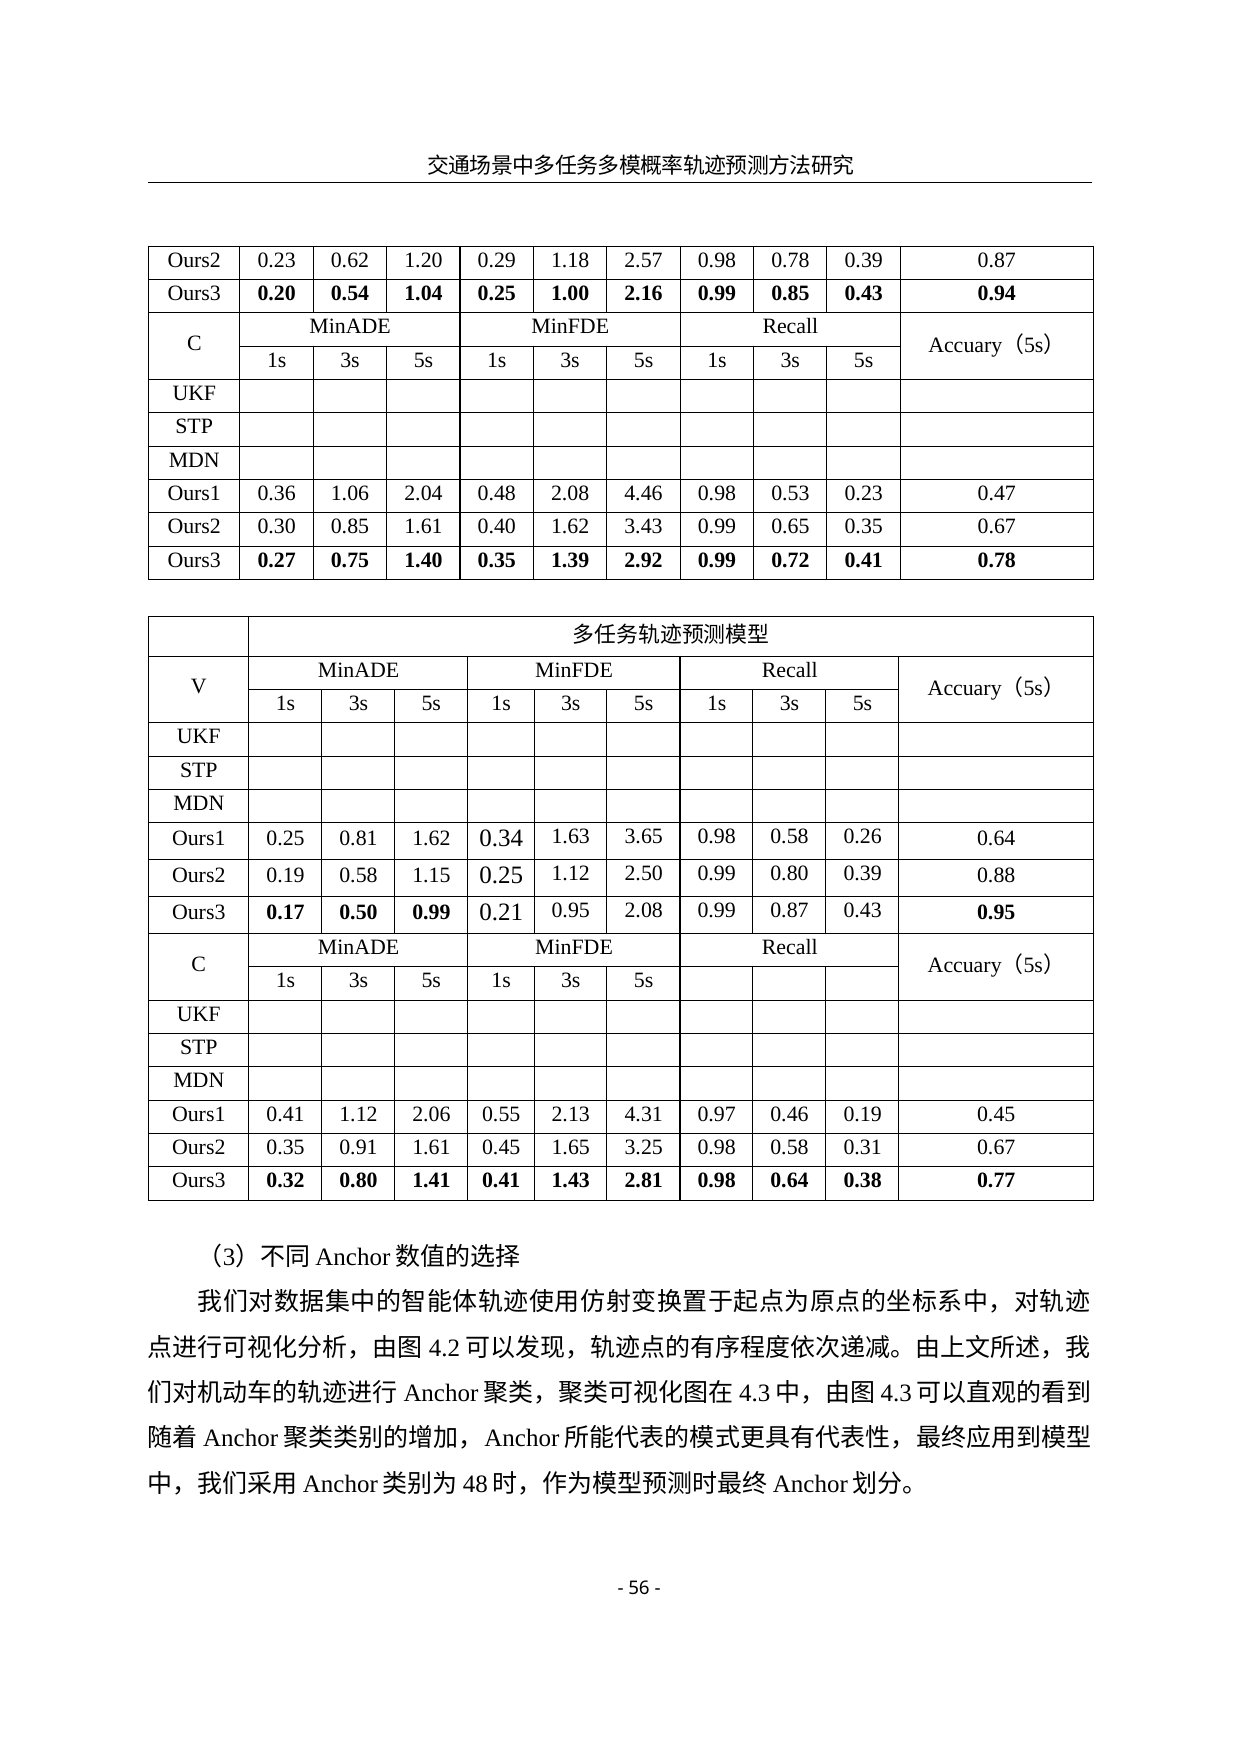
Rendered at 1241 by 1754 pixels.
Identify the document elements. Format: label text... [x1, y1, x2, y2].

table_cell 0.45 [899, 1101, 1093, 1133]
table_cell [240, 447, 313, 479]
table_cell 0.45 [468, 1134, 534, 1166]
table_cell 2.08 [534, 480, 606, 512]
table_cell [681, 790, 752, 822]
table_cell 0.43 [827, 280, 900, 312]
table_cell 3s [754, 347, 826, 379]
table_cell [901, 380, 1093, 412]
table_cell [535, 1001, 606, 1033]
table_cell 0.81 [322, 823, 394, 859]
table_cell [826, 1034, 898, 1066]
table_cell [468, 1034, 534, 1066]
table_cell [826, 757, 898, 789]
table_cell MinFDE [468, 934, 679, 966]
table_cell 0.85 [314, 513, 386, 546]
table_cell 5s [395, 967, 467, 999]
table_cell [681, 1067, 752, 1099]
table_cell [754, 413, 826, 446]
table_cell [534, 413, 606, 446]
table_cell 0.41 [249, 1101, 321, 1133]
table_cell V [149, 657, 248, 722]
table_cell [461, 413, 533, 446]
table_cell 0.85 [754, 280, 826, 312]
table_cell Recall [681, 313, 900, 346]
table_cell Accuary（5s） [899, 657, 1093, 722]
table_cell [240, 380, 313, 412]
table_cell 5s [607, 967, 679, 999]
table_cell [681, 1001, 752, 1033]
table_cell [754, 447, 826, 479]
table_cell [899, 1001, 1093, 1033]
table_cell 1.61 [395, 1134, 467, 1166]
table_cell [607, 380, 680, 412]
table_cell 1.18 [534, 247, 606, 279]
table_cell MinFDE [461, 313, 680, 346]
table_cell MDN [149, 447, 239, 479]
table_cell [395, 1067, 467, 1099]
table_cell MinADE [249, 657, 467, 689]
table_cell [753, 790, 825, 822]
table_cell 1s [468, 690, 534, 722]
table_cell 0.47 [901, 480, 1093, 512]
table_cell [753, 1001, 825, 1033]
table_cell 3s [314, 347, 386, 379]
table_cell 3.25 [607, 1134, 679, 1166]
table_cell 0.64 [899, 823, 1093, 859]
table_cell [322, 790, 394, 822]
table_cell [607, 790, 679, 822]
table_cell [468, 1067, 534, 1099]
table_cell 3s [322, 690, 394, 722]
table_cell [322, 723, 394, 756]
table_cell [827, 447, 900, 479]
table_cell [535, 790, 606, 822]
table_cell [899, 723, 1093, 756]
table_cell MDN [149, 1067, 248, 1099]
table_cell 2.57 [607, 247, 680, 279]
table_cell [468, 757, 534, 789]
table_cell [681, 447, 753, 479]
table_cell STP [149, 757, 248, 789]
table_cell 3s [535, 967, 606, 999]
table_cell 2.50 [607, 860, 679, 896]
table_cell [681, 380, 753, 412]
table_cell 0.25 [249, 823, 321, 859]
table_cell 0.25 [468, 860, 534, 896]
table_cell [314, 380, 386, 412]
table_cell 0.20 [240, 280, 313, 312]
table_cell 0.29 [461, 247, 533, 279]
table_cell 5s [826, 690, 898, 722]
table_cell 0.27 [240, 547, 313, 579]
table_cell Accuary（5s） [901, 313, 1093, 379]
table_cell 0.67 [901, 513, 1093, 546]
table_cell 2.04 [387, 480, 459, 512]
table_cell 1s [249, 967, 321, 999]
table_cell [535, 757, 606, 789]
table_cell 3.43 [607, 513, 680, 546]
table_cell Ours3 [149, 547, 239, 579]
table_cell [249, 757, 321, 789]
table_cell 0.39 [826, 860, 898, 896]
table_cell 1.04 [387, 280, 459, 312]
table_cell 1s [249, 690, 321, 722]
table_cell 0.17 [249, 897, 321, 933]
table_cell Ours1 [149, 480, 239, 512]
table_cell 0.87 [901, 247, 1093, 279]
table_cell UKF [149, 723, 248, 756]
table_cell 5s [395, 690, 467, 722]
table_cell 1s [681, 690, 752, 722]
table_cell [681, 967, 752, 999]
table_cell [322, 757, 394, 789]
table_cell [249, 790, 321, 822]
table_cell [607, 723, 679, 756]
table_cell [753, 723, 825, 756]
table_cell Ours2 [149, 247, 239, 279]
table_cell [607, 757, 679, 789]
table_cell 0.58 [753, 823, 825, 859]
table_cell 5s [827, 347, 900, 379]
table_cell 0.36 [240, 480, 313, 512]
table_cell [607, 1001, 679, 1033]
table_cell 0.65 [754, 513, 826, 546]
table_cell [607, 1067, 679, 1099]
table_cell 0.53 [754, 480, 826, 512]
table_cell 0.80 [322, 1167, 394, 1199]
table_cell 5s [607, 690, 679, 722]
table_cell 0.38 [826, 1167, 898, 1199]
table_cell 0.88 [899, 860, 1093, 896]
table_cell [899, 790, 1093, 822]
table_cell 0.87 [753, 897, 825, 933]
table_cell 0.23 [827, 480, 900, 512]
table_cell [681, 723, 752, 756]
table_cell 0.99 [681, 897, 752, 933]
table_cell MinADE [249, 934, 467, 966]
table_cell [395, 1034, 467, 1066]
table_cell [754, 380, 826, 412]
table_cell 1.61 [387, 513, 459, 546]
table_cell [395, 757, 467, 789]
table_cell Ours3 [149, 1167, 248, 1199]
table_cell [395, 790, 467, 822]
table_cell 5s [607, 347, 680, 379]
table_cell 2.81 [607, 1167, 679, 1199]
table_cell 0.67 [899, 1134, 1093, 1166]
table_cell Ours2 [149, 513, 239, 546]
table_cell 0.39 [827, 247, 900, 279]
table_cell 0.35 [827, 513, 900, 546]
table_cell 0.32 [249, 1167, 321, 1199]
table_cell [826, 1001, 898, 1033]
table_cell 0.98 [681, 1167, 752, 1199]
table_cell [395, 723, 467, 756]
table_cell 0.98 [681, 1134, 752, 1166]
table_cell [607, 1034, 679, 1066]
table_cell C [149, 934, 248, 999]
table_cell [249, 1034, 321, 1066]
table_cell MinFDE [468, 657, 679, 689]
table_cell [681, 1034, 752, 1066]
table_cell Ours2 [149, 1134, 248, 1166]
table_cell 0.26 [826, 823, 898, 859]
table_cell 0.64 [753, 1167, 825, 1199]
table_cell 3s [535, 690, 606, 722]
table_cell [534, 380, 606, 412]
table_cell [826, 1067, 898, 1099]
table_cell [249, 1001, 321, 1033]
table_cell 0.80 [753, 860, 825, 896]
table_cell Ours3 [149, 280, 239, 312]
table_cell [827, 380, 900, 412]
table_cell 0.50 [322, 897, 394, 933]
table_cell [753, 757, 825, 789]
table_cell C [149, 313, 239, 379]
table_cell MDN [149, 790, 248, 822]
table_cell Ours3 [149, 897, 248, 933]
table_cell Recall [681, 934, 898, 966]
table_cell 2.16 [607, 280, 680, 312]
table_cell 1.41 [395, 1167, 467, 1199]
table_cell 1s [681, 347, 753, 379]
table_cell [535, 1067, 606, 1099]
table_cell 1.62 [534, 513, 606, 546]
table_cell 0.55 [468, 1101, 534, 1133]
table_cell 0.48 [461, 480, 533, 512]
table_cell [535, 1034, 606, 1066]
table_cell 1s [468, 967, 534, 999]
table_cell [468, 723, 534, 756]
table_cell [314, 413, 386, 446]
table_cell 0.97 [681, 1101, 752, 1133]
table_cell 3s [753, 690, 825, 722]
table_cell 0.40 [461, 513, 533, 546]
table_cell 1.65 [535, 1134, 606, 1166]
table_cell [901, 413, 1093, 446]
table_cell [387, 380, 459, 412]
table_cell 0.34 [468, 823, 534, 859]
table_cell 0.99 [681, 547, 753, 579]
table_cell 0.19 [826, 1101, 898, 1133]
table_cell 1s [461, 347, 533, 379]
table_cell 1.15 [395, 860, 467, 896]
table_cell [826, 790, 898, 822]
table_cell 0.72 [754, 547, 826, 579]
table_cell 3.65 [607, 823, 679, 859]
table_cell STP [149, 1034, 248, 1066]
table_cell 2.08 [607, 897, 679, 933]
table_cell 0.91 [322, 1134, 394, 1166]
table_cell 0.31 [826, 1134, 898, 1166]
table_cell 0.98 [681, 247, 753, 279]
table_cell 0.54 [314, 280, 386, 312]
table_cell [461, 380, 533, 412]
table_cell 2.92 [607, 547, 680, 579]
table_cell 0.58 [753, 1134, 825, 1166]
table_cell [387, 413, 459, 446]
table_cell MinADE [240, 313, 459, 346]
text 我们对数据集中的智能体轨迹使用仿射变换置于起点为原点的坐标系中，对轨迹点进行可视化分析，由图4.2可以发现，轨迹点的有序程度依次递减。由上文所述，我们对机动车的轨迹进行Anchor聚类，聚类可视化图在4.3中，由图4.3可以直观的看到随着Anchor聚类类别的增加，Anchor所能代表的模式更具有代表性，最终应用到模型中，我们采用Anchor类别为48时，作为模型预测时最终Anchor划分。 [148, 1282, 1092, 1499]
table_cell [387, 447, 459, 479]
table_cell [681, 413, 753, 446]
table_cell 0.19 [249, 860, 321, 896]
table_cell 0.94 [901, 280, 1093, 312]
table_cell 1.62 [395, 823, 467, 859]
table_cell 1.63 [535, 823, 606, 859]
table_cell 0.58 [322, 860, 394, 896]
table_cell [322, 1001, 394, 1033]
table_cell 0.99 [681, 860, 752, 896]
table_cell [314, 447, 386, 479]
table_cell [681, 757, 752, 789]
table_cell 0.23 [240, 247, 313, 279]
table_cell Recall [681, 657, 898, 689]
table_cell 0.30 [240, 513, 313, 546]
table_header [149, 617, 248, 656]
table_cell 0.62 [314, 247, 386, 279]
table_header 多任务轨迹预测模型 [249, 617, 1093, 656]
table_cell Ours2 [149, 860, 248, 896]
table_cell 3s [534, 347, 606, 379]
table_cell [753, 967, 825, 999]
table_cell [240, 413, 313, 446]
table_cell 0.35 [461, 547, 533, 579]
table_cell 0.77 [899, 1167, 1093, 1199]
table_cell [899, 1067, 1093, 1099]
table_cell [461, 447, 533, 479]
table_cell [826, 967, 898, 999]
table_cell 0.78 [901, 547, 1093, 579]
text （3）不同Anchor数值的选择 [148, 1237, 1092, 1273]
table_cell [395, 1001, 467, 1033]
table_cell 1.12 [535, 860, 606, 896]
table_cell 3s [322, 967, 394, 999]
table_cell [899, 1034, 1093, 1066]
table_cell [607, 447, 680, 479]
table_cell 0.35 [249, 1134, 321, 1166]
table_cell 0.99 [681, 513, 753, 546]
table_cell 1s [240, 347, 313, 379]
table_cell [753, 1067, 825, 1099]
table_cell 1.20 [387, 247, 459, 279]
table_cell 5s [387, 347, 459, 379]
table_cell Ours1 [149, 1101, 248, 1133]
table_cell [322, 1067, 394, 1099]
table_cell 0.41 [827, 547, 900, 579]
table_cell 0.25 [461, 280, 533, 312]
table_cell 4.31 [607, 1101, 679, 1133]
table_cell 1.39 [534, 547, 606, 579]
table_cell 0.98 [681, 480, 753, 512]
table_cell 0.98 [681, 823, 752, 859]
table_cell 0.95 [535, 897, 606, 933]
table_cell 0.21 [468, 897, 534, 933]
table_cell Accuary（5s） [899, 934, 1093, 999]
table_cell 1.12 [322, 1101, 394, 1133]
table_cell 0.99 [395, 897, 467, 933]
table_cell [827, 413, 900, 446]
table_cell [607, 413, 680, 446]
table_cell [468, 1001, 534, 1033]
table_cell 0.46 [753, 1101, 825, 1133]
table_cell 1.43 [535, 1167, 606, 1199]
table_cell 0.75 [314, 547, 386, 579]
table_cell [249, 723, 321, 756]
table_cell 1.40 [387, 547, 459, 579]
table_cell [468, 790, 534, 822]
table_cell 0.95 [899, 897, 1093, 933]
table_cell 0.78 [754, 247, 826, 279]
table_cell 2.06 [395, 1101, 467, 1133]
table_cell [899, 757, 1093, 789]
table_cell STP [149, 413, 239, 446]
table_cell [249, 1067, 321, 1099]
table_cell [826, 723, 898, 756]
table_cell [534, 447, 606, 479]
table_cell UKF [149, 380, 239, 412]
table_cell UKF [149, 1001, 248, 1033]
table_cell 0.41 [468, 1167, 534, 1199]
table_cell Ours1 [149, 823, 248, 859]
table_cell 2.13 [535, 1101, 606, 1133]
table_cell 1.00 [534, 280, 606, 312]
table_cell 0.99 [681, 280, 753, 312]
table_cell 0.43 [826, 897, 898, 933]
table_cell 4.46 [607, 480, 680, 512]
table_cell [901, 447, 1093, 479]
table_cell [535, 723, 606, 756]
table_cell [322, 1034, 394, 1066]
table_cell [753, 1034, 825, 1066]
table_cell 1.06 [314, 480, 386, 512]
